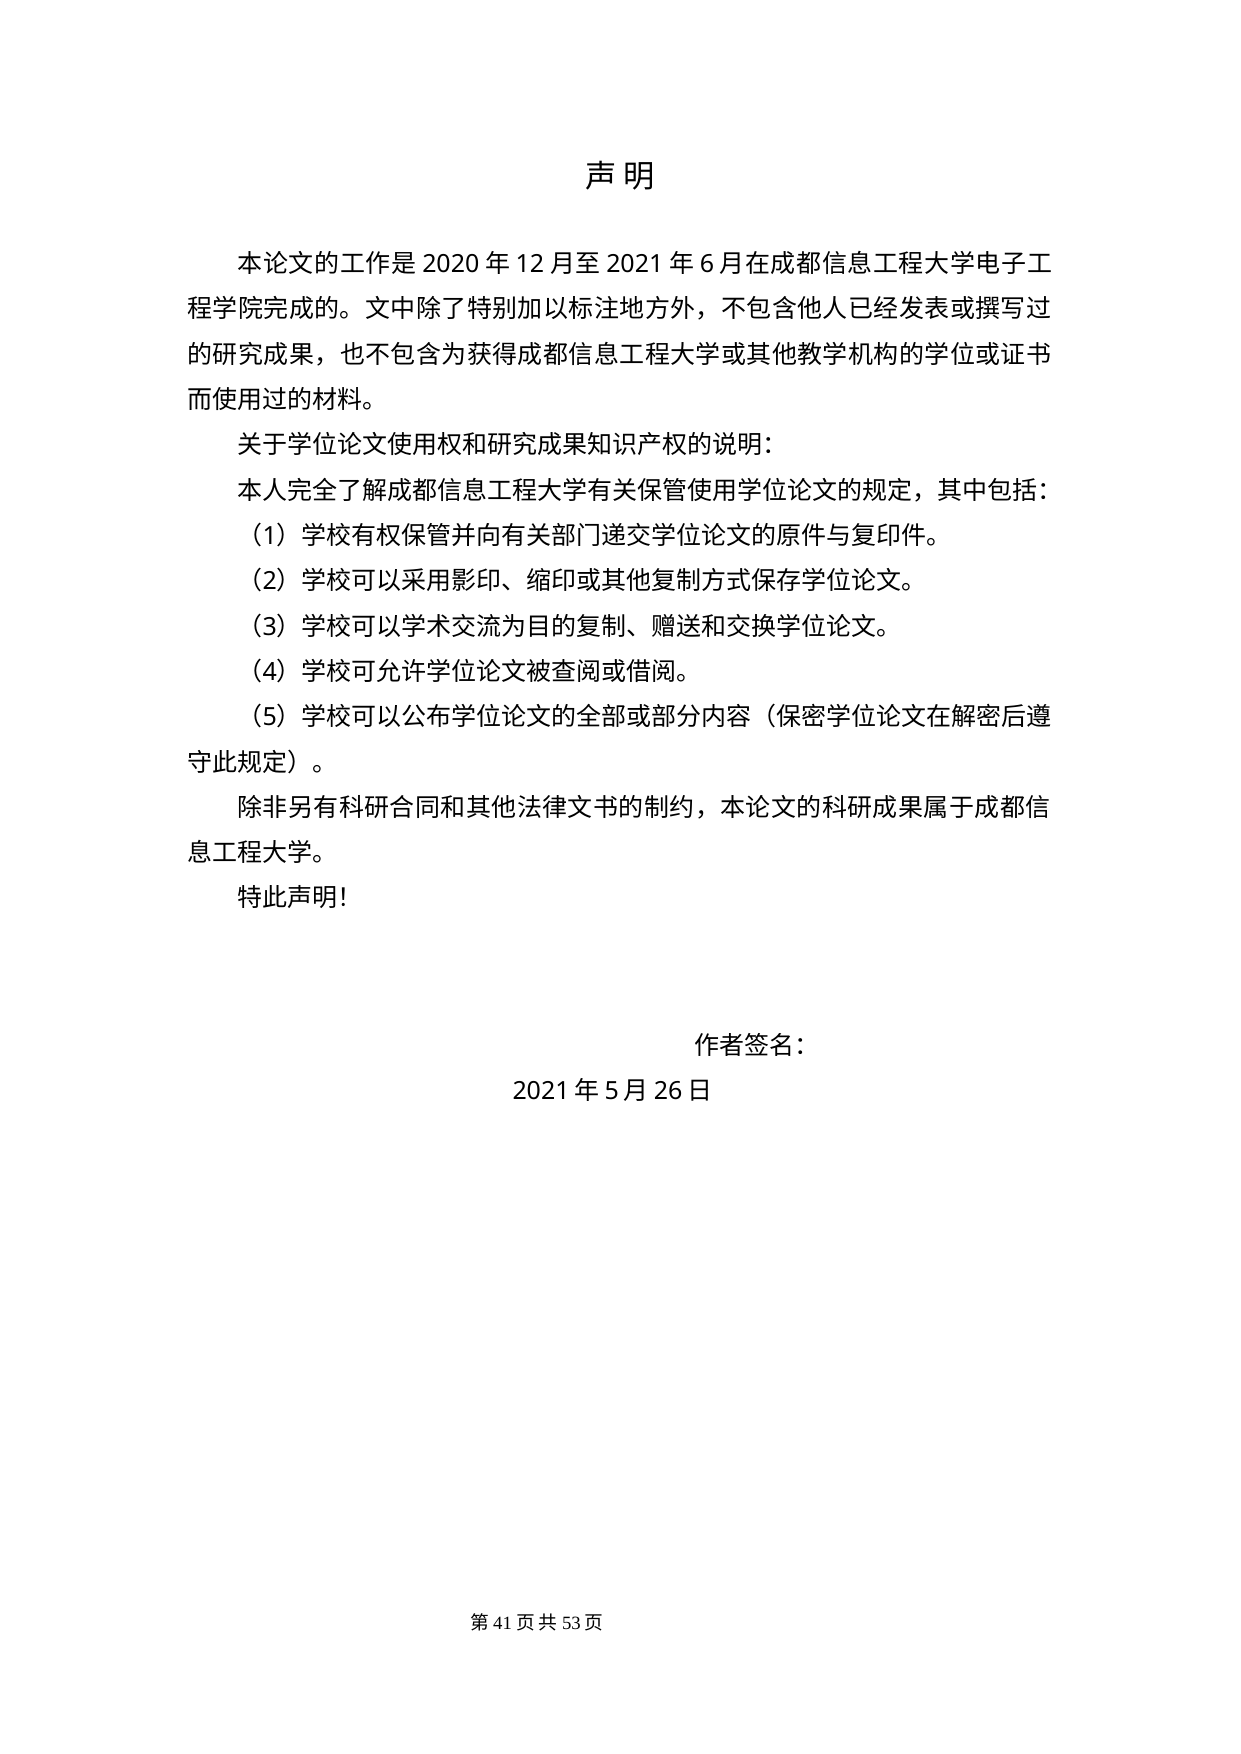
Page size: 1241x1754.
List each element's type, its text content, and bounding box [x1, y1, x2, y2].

text （2）学校可以采用影印、缩印或其他复制方式保存学位论文。 [187, 561, 1053, 597]
text 除非另有科研合同和其他法律文书的制约，本论文的科研成果属于成都信息工程大学。 [187, 787, 1053, 869]
text （1）学校有权保管并向有关部门递交学位论文的原件与复印件。 [187, 515, 1053, 552]
text （5）学校可以公布学位论文的全部或部分内容（保密学位论文在解密后遵守此规定）。 [187, 697, 1053, 778]
text 特此声明！ [187, 878, 1053, 914]
text （3）学校可以学术交流为目的复制、赠送和交换学位论文。 [187, 606, 1053, 642]
text 关于学位论文使用权和研究成果知识产权的说明： [187, 425, 1053, 461]
text 作者签名： [187, 1025, 1028, 1062]
subtitle 声 明 [187, 151, 1053, 196]
text （4）学校可允许学位论文被查阅或借阅。 [187, 651, 1053, 688]
text 本论文的工作是2020年12月至2021年6月在成都信息工程大学电子工程学院完成的。文中除了特别加以标注地方外，不包含他人已经发表或撰写过的研究成果，也不包含为获得成都信息工程大学或其他教学机构的学位或证书而使用过的材料。 [187, 243, 1053, 416]
text 本人完全了解成都信息工程大学有关保管使用学位论文的规定，其中包括： [187, 470, 1053, 506]
text 2021年5月26日 [187, 1071, 1053, 1107]
